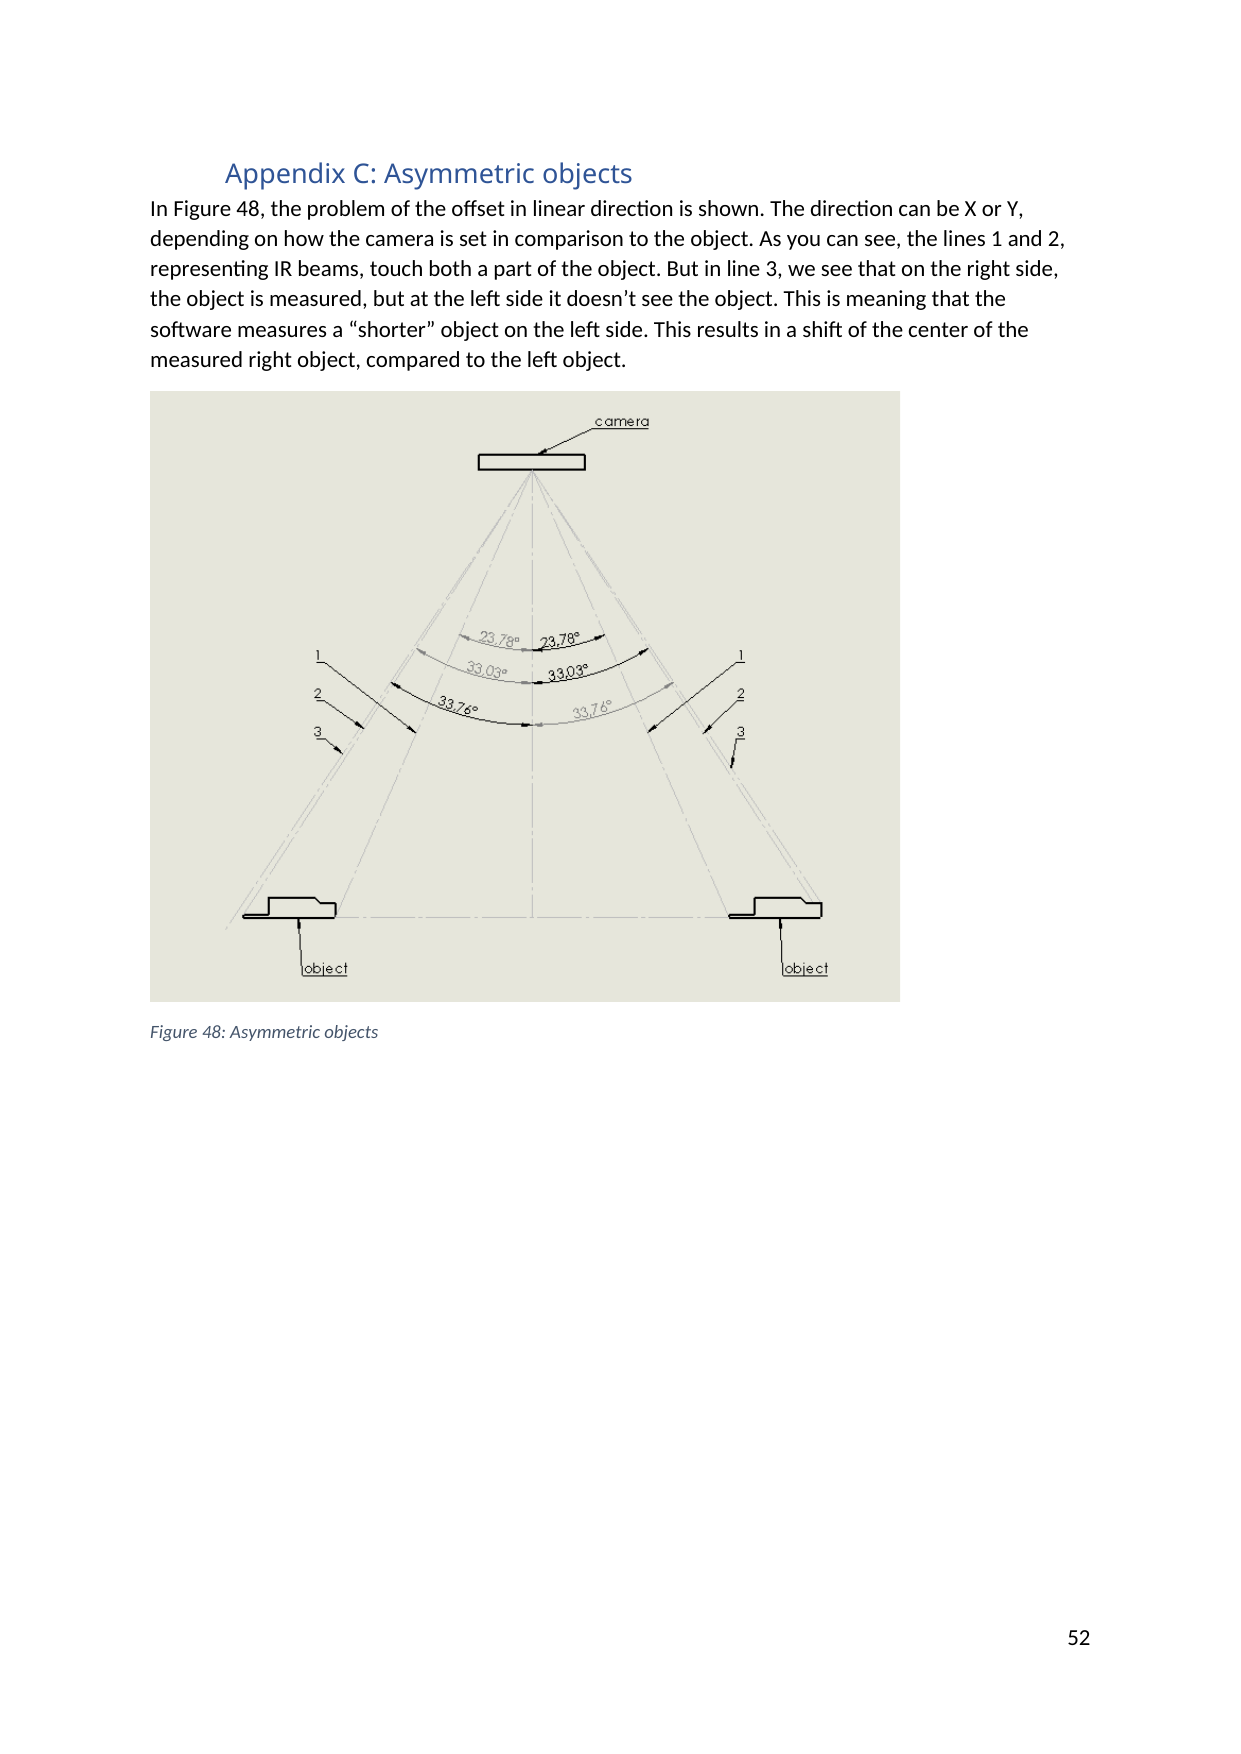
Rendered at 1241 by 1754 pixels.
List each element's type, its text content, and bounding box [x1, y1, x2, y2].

subtitle Appendix C: Asymmetric objects [150, 154, 1090, 191]
picture [150, 391, 901, 1002]
text In Figure 48, the problem of the offset in linear direction is shown. The direction can be X or Y, depending on how the camera is set in comparison to the object. As you can see, the lines 1 and 2, representing IR beams, touch both a part of the object. But in line 3, we see that on the right side, the object is measured, but at the left side it doesn’t see the object. This is meaning that the software measures a “shorter” object on the left side. This results in a shift of the center of the measured right object, compared to the left object. [150, 194, 1090, 373]
